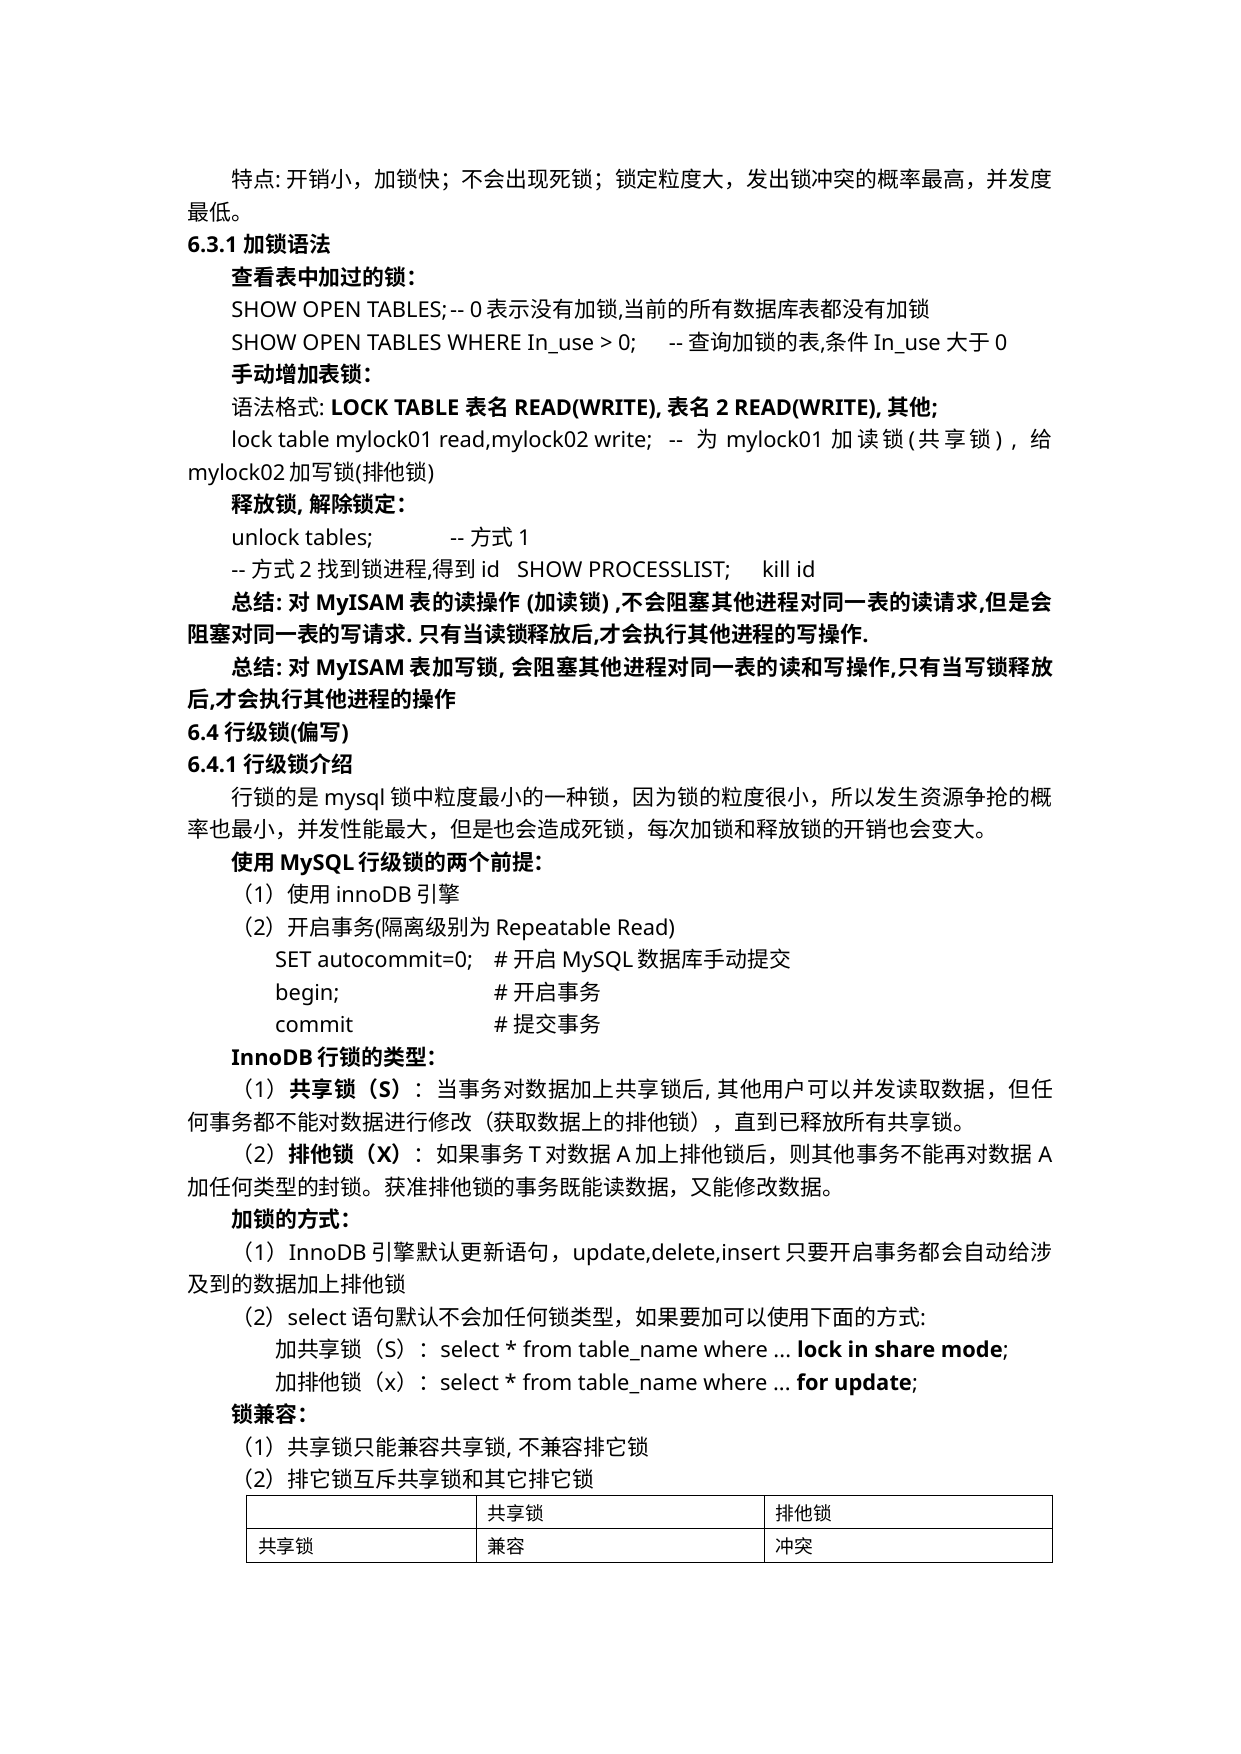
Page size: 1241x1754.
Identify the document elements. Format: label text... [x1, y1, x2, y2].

text 6.4.1 行级锁介绍 [187, 747, 1053, 779]
text 6.3.1 加锁语法 [187, 227, 1053, 259]
text 释放锁, 解除锁定： [187, 487, 1053, 519]
text （1）共享锁只能兼容共享锁, 不兼容排它锁 [187, 1429, 1053, 1462]
text InnoDB行锁的类型： [187, 1039, 1053, 1072]
text commit # 提交事务 [187, 1007, 1053, 1039]
text 加共享锁（S）：select * from table_name where ... lock in share mode; [187, 1332, 1053, 1364]
text 语法格式: LOCK TABLE 表名 READ(WRITE), 表名2 READ(WRITE), 其他; [187, 389, 1053, 422]
table_header 排他锁 [765, 1496, 1052, 1528]
text （1）使用innoDB引擎 [187, 877, 1053, 909]
text 使用MySQL行级锁的两个前提： [187, 844, 1053, 877]
text 加排他锁（x）：select * from table_name where ... for update; [187, 1364, 1053, 1397]
text （1）共享锁（S）：当事务对数据加上共享锁后, 其他用户可以并发读取数据，但任何事务都不能对数据进行修改（获取数据上的排他锁），直到已释放所有共享锁。 [187, 1072, 1053, 1137]
text （2）排他锁（X）：如果事务T对数据A加上排他锁后，则其他事务不能再对数据A加任何类型的封锁。获准排他锁的事务既能读数据，又能修改数据。 [187, 1137, 1053, 1202]
text （1）InnoDB引擎默认更新语句，update,delete,insert只要开启事务都会自动给涉及到的数据加上排他锁 [187, 1234, 1053, 1299]
text SET autocommit=0; # 开启MySQL数据库手动提交 [187, 942, 1053, 974]
table_cell 兼容 [477, 1529, 764, 1562]
text SHOW OPEN TABLES WHERE In_use > 0; -- 查询加锁的表,条件In_use 大于0 [187, 324, 1053, 357]
text （2）select语句默认不会加任何锁类型，如果要加可以使用下面的方式: [187, 1299, 1053, 1332]
table_header [247, 1496, 476, 1528]
text unlock tables; -- 方式1 [187, 519, 1053, 552]
table_cell 共享锁 [247, 1529, 476, 1562]
table_header 共享锁 [477, 1496, 764, 1528]
text 6.4 行级锁(偏写) [187, 714, 1053, 747]
text 查看表中加过的锁： [187, 259, 1053, 292]
text 锁兼容： [187, 1397, 1053, 1429]
text 总结: 对MyISAM表加写锁, 会阻塞其他进程对同一表的读和写操作,只有当写锁释放后,才会执行其他进程的操作 [187, 649, 1053, 714]
text lock table mylock01 read,mylock02 write; -- 为mylock01加读锁(共享锁) , 给mylock02加写锁(排他锁) [187, 422, 1053, 487]
text SHOW OPEN TABLES; -- 0表示没有加锁,当前的所有数据库表都没有加锁 [187, 292, 1053, 324]
table_cell 冲突 [765, 1529, 1052, 1562]
text 加锁的方式： [187, 1202, 1053, 1234]
text （2）排它锁互斥共享锁和其它排它锁 [187, 1462, 1053, 1494]
text 特点: 开销小，加锁快；不会出现死锁；锁定粒度大，发出锁冲突的概率最高，并发度最低。 [187, 162, 1053, 227]
text （2）开启事务(隔离级别为Repeatable Read) [187, 909, 1053, 942]
text 总结: 对MyISAM表的读操作 (加读锁) ,不会阻塞其他进程对同一表的读请求,但是会阻塞对同一表的写请求. 只有当读锁释放后,才会执行其他进程的写操作. [187, 584, 1053, 649]
text 手动增加表锁： [187, 357, 1053, 389]
text 行锁的是mysql锁中粒度最小的一种锁，因为锁的粒度很小，所以发生资源争抢的概率也最小，并发性能最大，但是也会造成死锁，每次加锁和释放锁的开销也会变大。 [187, 779, 1053, 844]
text begin; # 开启事务 [187, 974, 1053, 1007]
text -- 方式2 找到锁进程,得到id SHOW PROCESSLIST; kill id [187, 552, 1053, 584]
